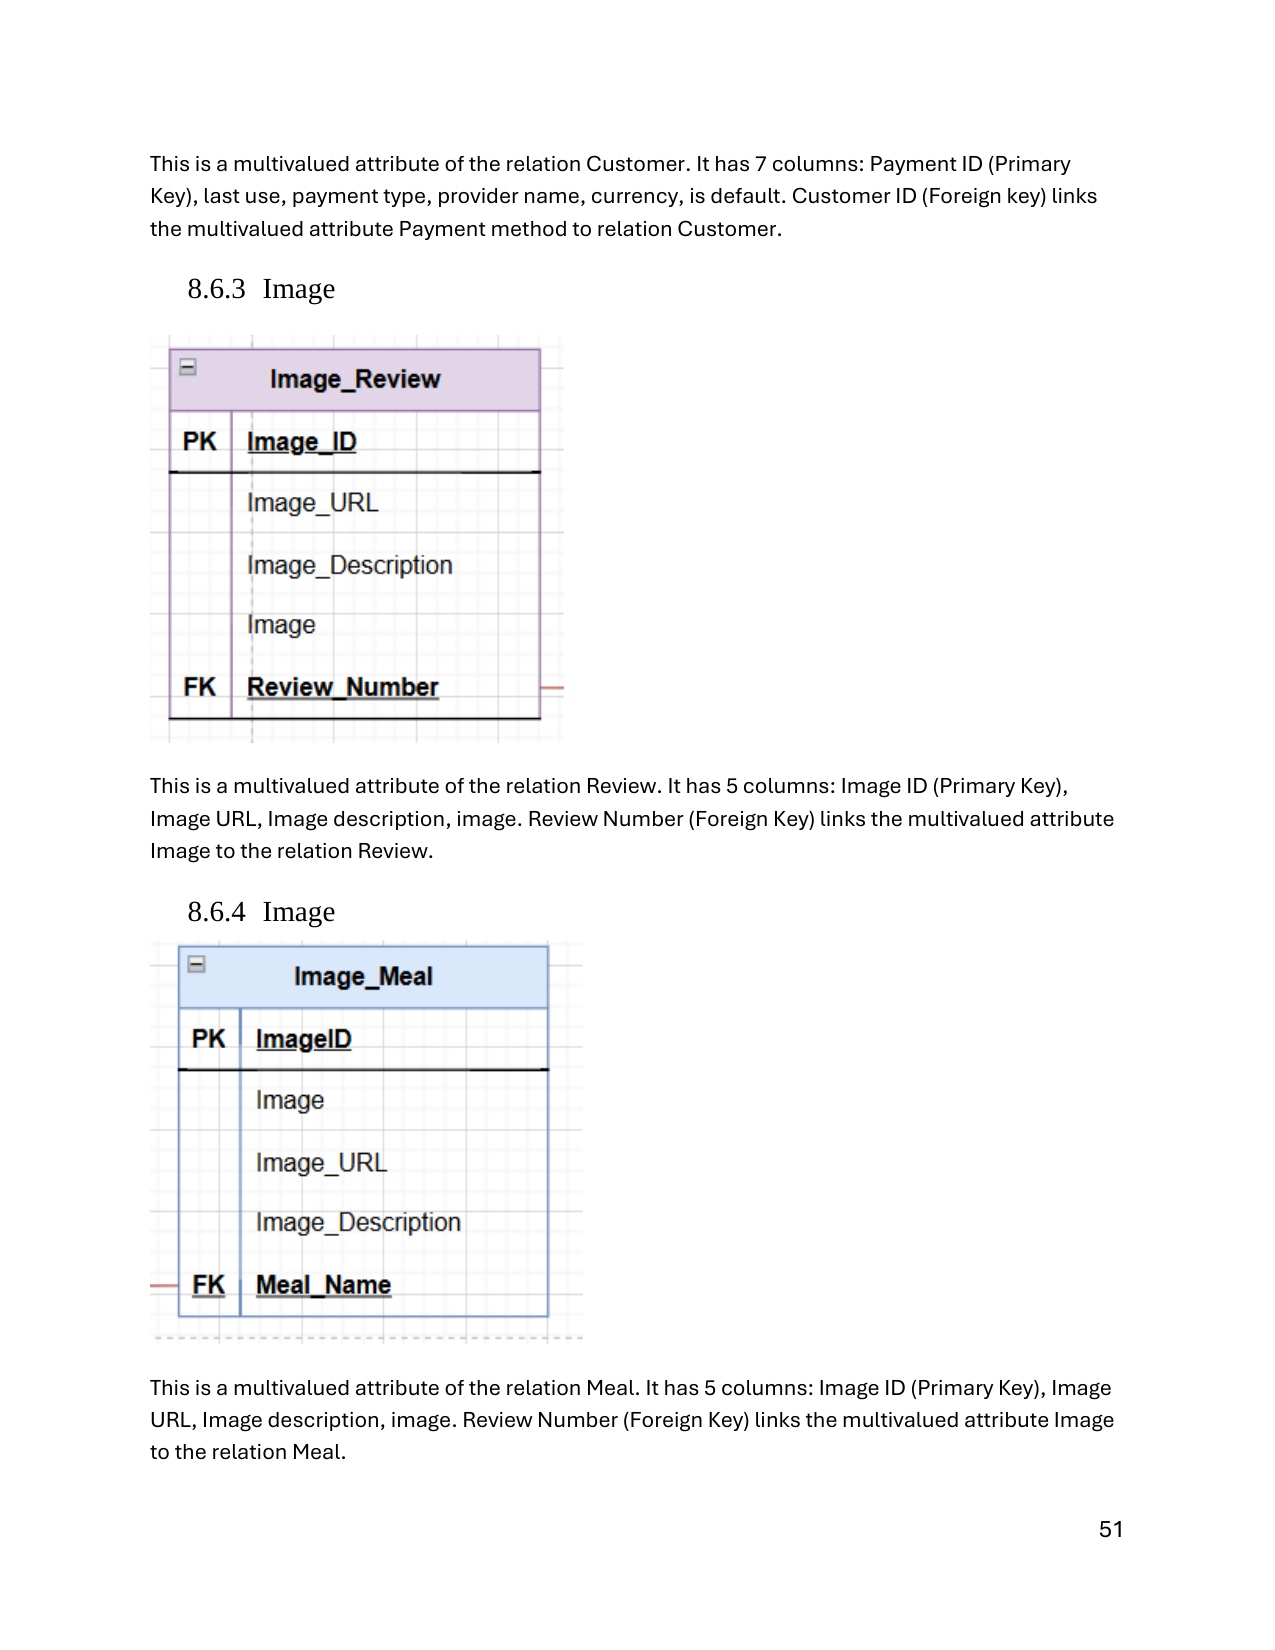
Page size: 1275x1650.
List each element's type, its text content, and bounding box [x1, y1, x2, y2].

text This is a multivalued attribute of the relation Review. It has 5 columns: Image ID (Primary Key), Image URL, Image description, image. Review Number (Foreign Key) links the multivalued attribute Image to the relation Review. [150, 772, 1125, 865]
text This is a multivalued attribute of the relation Meal. It has 5 columns: Image ID (Primary Key), Image URL, Image description, image. Review Number (Foreign Key) links the multivalued attribute Image to the relation Meal. [150, 1373, 1125, 1466]
picture [150, 940, 583, 1344]
subtitle Image [187, 272, 1125, 305]
text This is a multivalued attribute of the relation Customer. It has 7 columns: Payment ID (Primary Key), last use, payment type, provider name, currency, is default. Customer ID (Foreign key) links the multivalued attribute Payment method to relation Customer. [150, 150, 1125, 242]
picture [150, 335, 564, 743]
subtitle Image [187, 894, 1125, 927]
